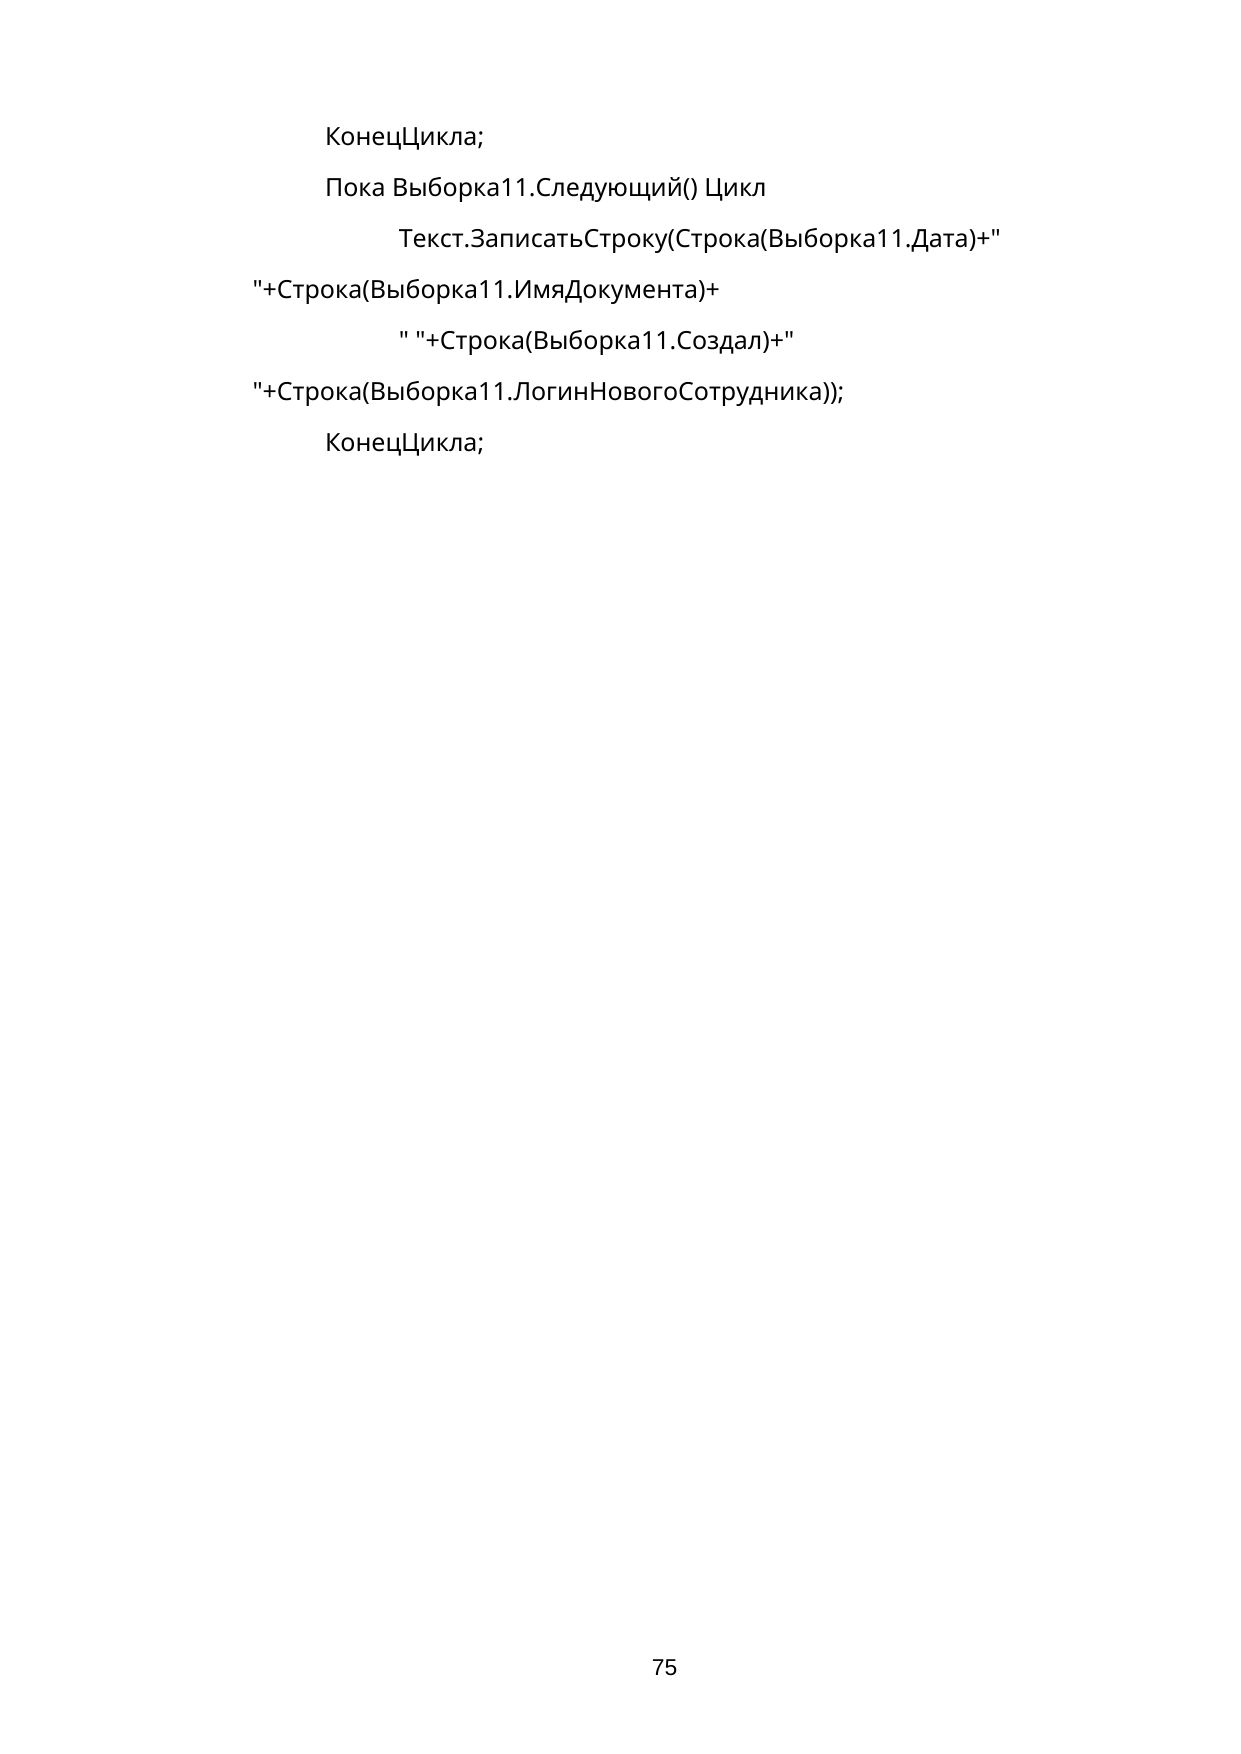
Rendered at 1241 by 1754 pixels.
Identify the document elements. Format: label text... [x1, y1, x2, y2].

list Пока Выборка11.Следующий() Цикл [252, 169, 1152, 203]
list КонецЦикла; [252, 118, 1152, 152]
list КонецЦикла; [252, 424, 1152, 458]
list " "+Строка(Выборка11.Создал)+" "+Строка(Выборка11.ЛогинНовогоСотрудника)); [252, 322, 1152, 407]
list Текст.ЗаписатьСтроку(Строка(Выборка11.Дата)+" "+Строка(Выборка11.ИмяДокумента)+ [252, 220, 1152, 305]
